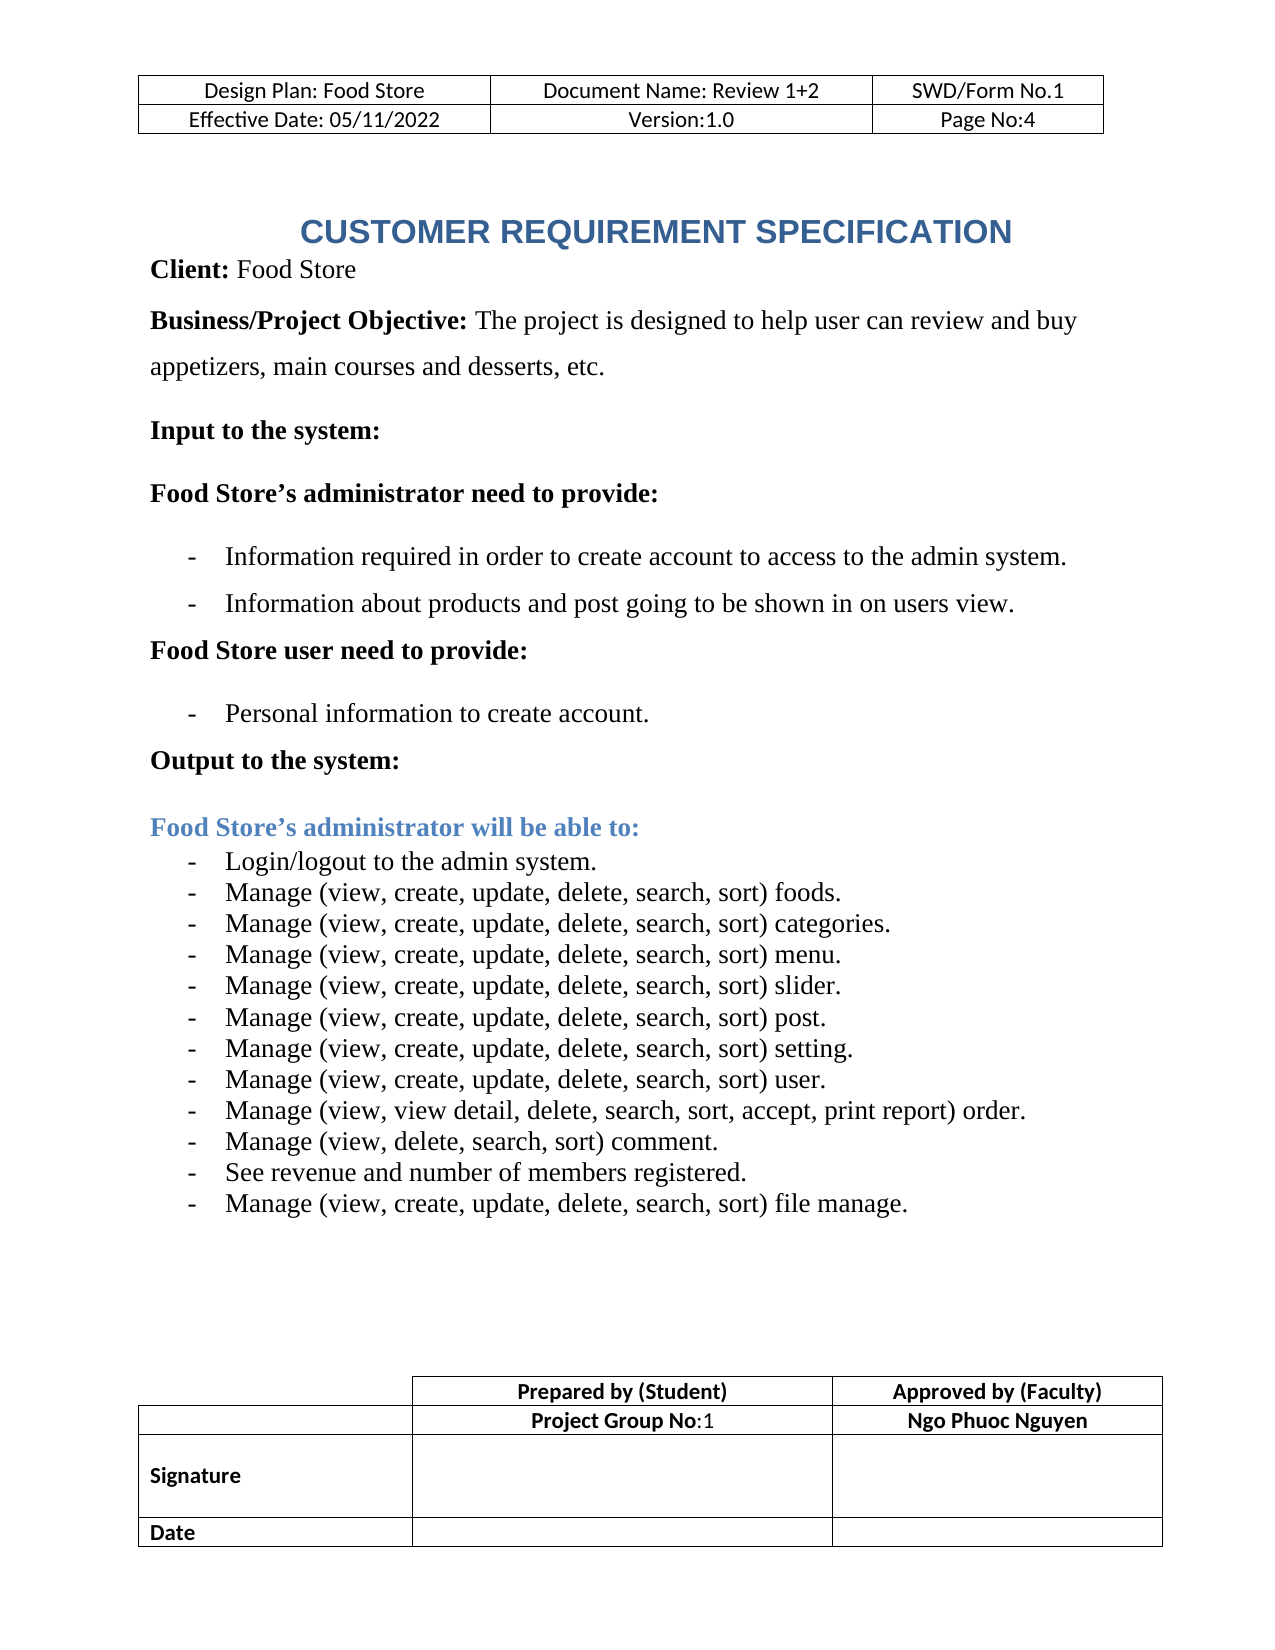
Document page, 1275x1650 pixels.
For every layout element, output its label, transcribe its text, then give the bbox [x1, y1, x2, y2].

text Food Store user need to provide: [150, 634, 1125, 665]
list Personal information to create account. [187, 697, 1125, 728]
list Manage (view, create, update, delete, search, sort) file manage. [187, 1187, 1125, 1219]
text Client: Food Store [150, 254, 1125, 285]
list Manage (view, create, update, delete, search, sort) user. [187, 1063, 1125, 1094]
list Information required in order to create account to access to the admin system. [187, 541, 1125, 572]
list Manage (view, create, update, delete, search, sort) slider. [187, 969, 1125, 1001]
list See revenue and number of members registered. [187, 1156, 1125, 1187]
text Input to the system: [150, 414, 1125, 445]
list Manage (view, view detail, delete, search, sort, accept, print report) order. [187, 1094, 1125, 1125]
text Business/Project Objective: The project is designed to help user can review and buy appetizers, main courses and desserts, etc. [150, 304, 1125, 382]
list Manage (view, create, update, delete, search, sort) categories. [187, 907, 1125, 938]
list Manage (view, create, update, delete, search, sort) foods. [187, 876, 1125, 907]
list Manage (view, create, update, delete, search, sort) setting. [187, 1032, 1125, 1063]
subtitle Food Store’s administrator will be able to: [150, 811, 1125, 842]
list Login/logout to the admin system. [187, 845, 1125, 876]
list Manage (view, create, update, delete, search, sort) post. [187, 1001, 1125, 1032]
list Manage (view, create, update, delete, search, sort) menu. [187, 938, 1125, 969]
text Output to the system: [150, 744, 1125, 775]
list Information about products and post going to be shown in on users view. [187, 587, 1125, 618]
list Manage (view, delete, search, sort) comment. [187, 1125, 1125, 1156]
subtitle CUSTOMER REQUIREMENT SPECIFICATION [225, 212, 1125, 251]
text Food Store’s administrator need to provide: [150, 477, 1125, 508]
